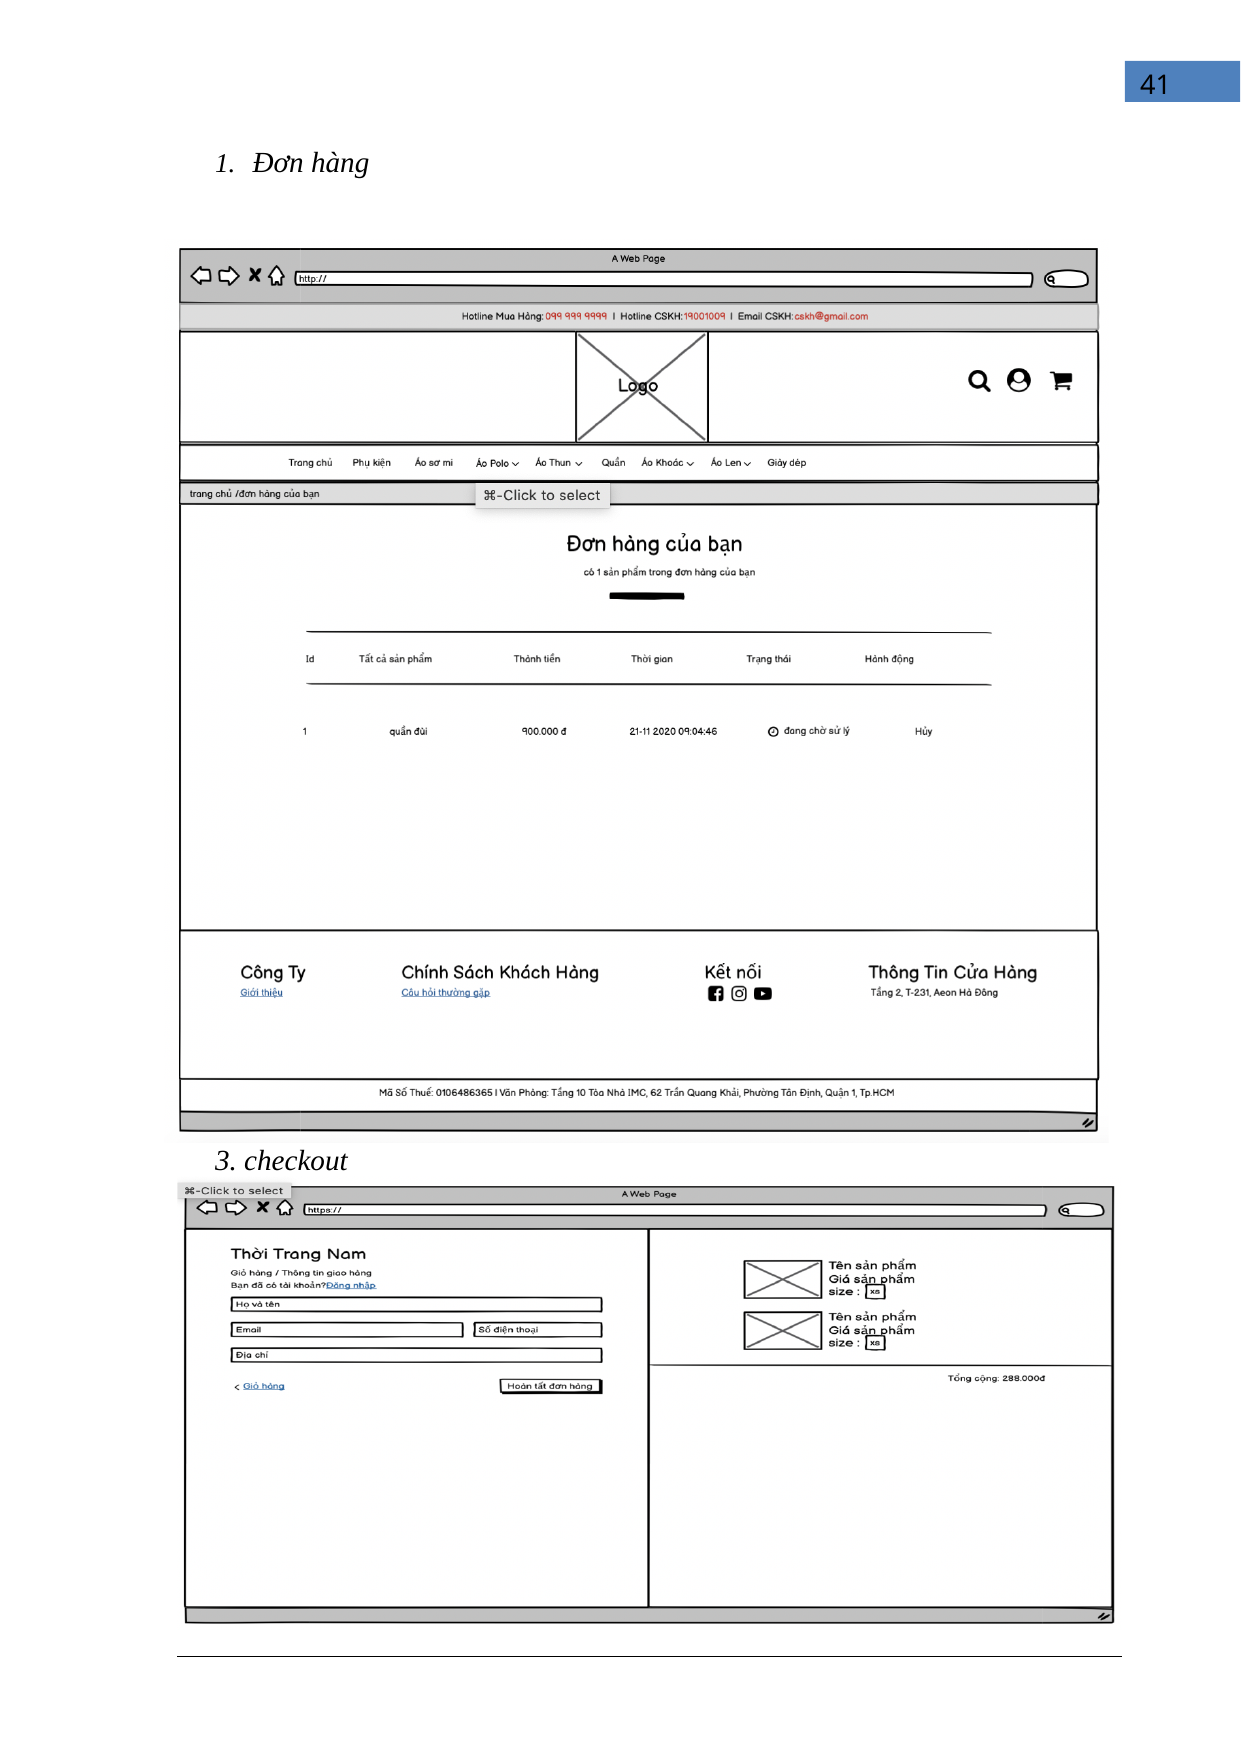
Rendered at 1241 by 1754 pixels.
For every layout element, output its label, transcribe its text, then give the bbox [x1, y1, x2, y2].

picture [177, 1176, 1123, 1630]
list Đơn hàng [215, 145, 1122, 179]
picture [164, 239, 1109, 1143]
